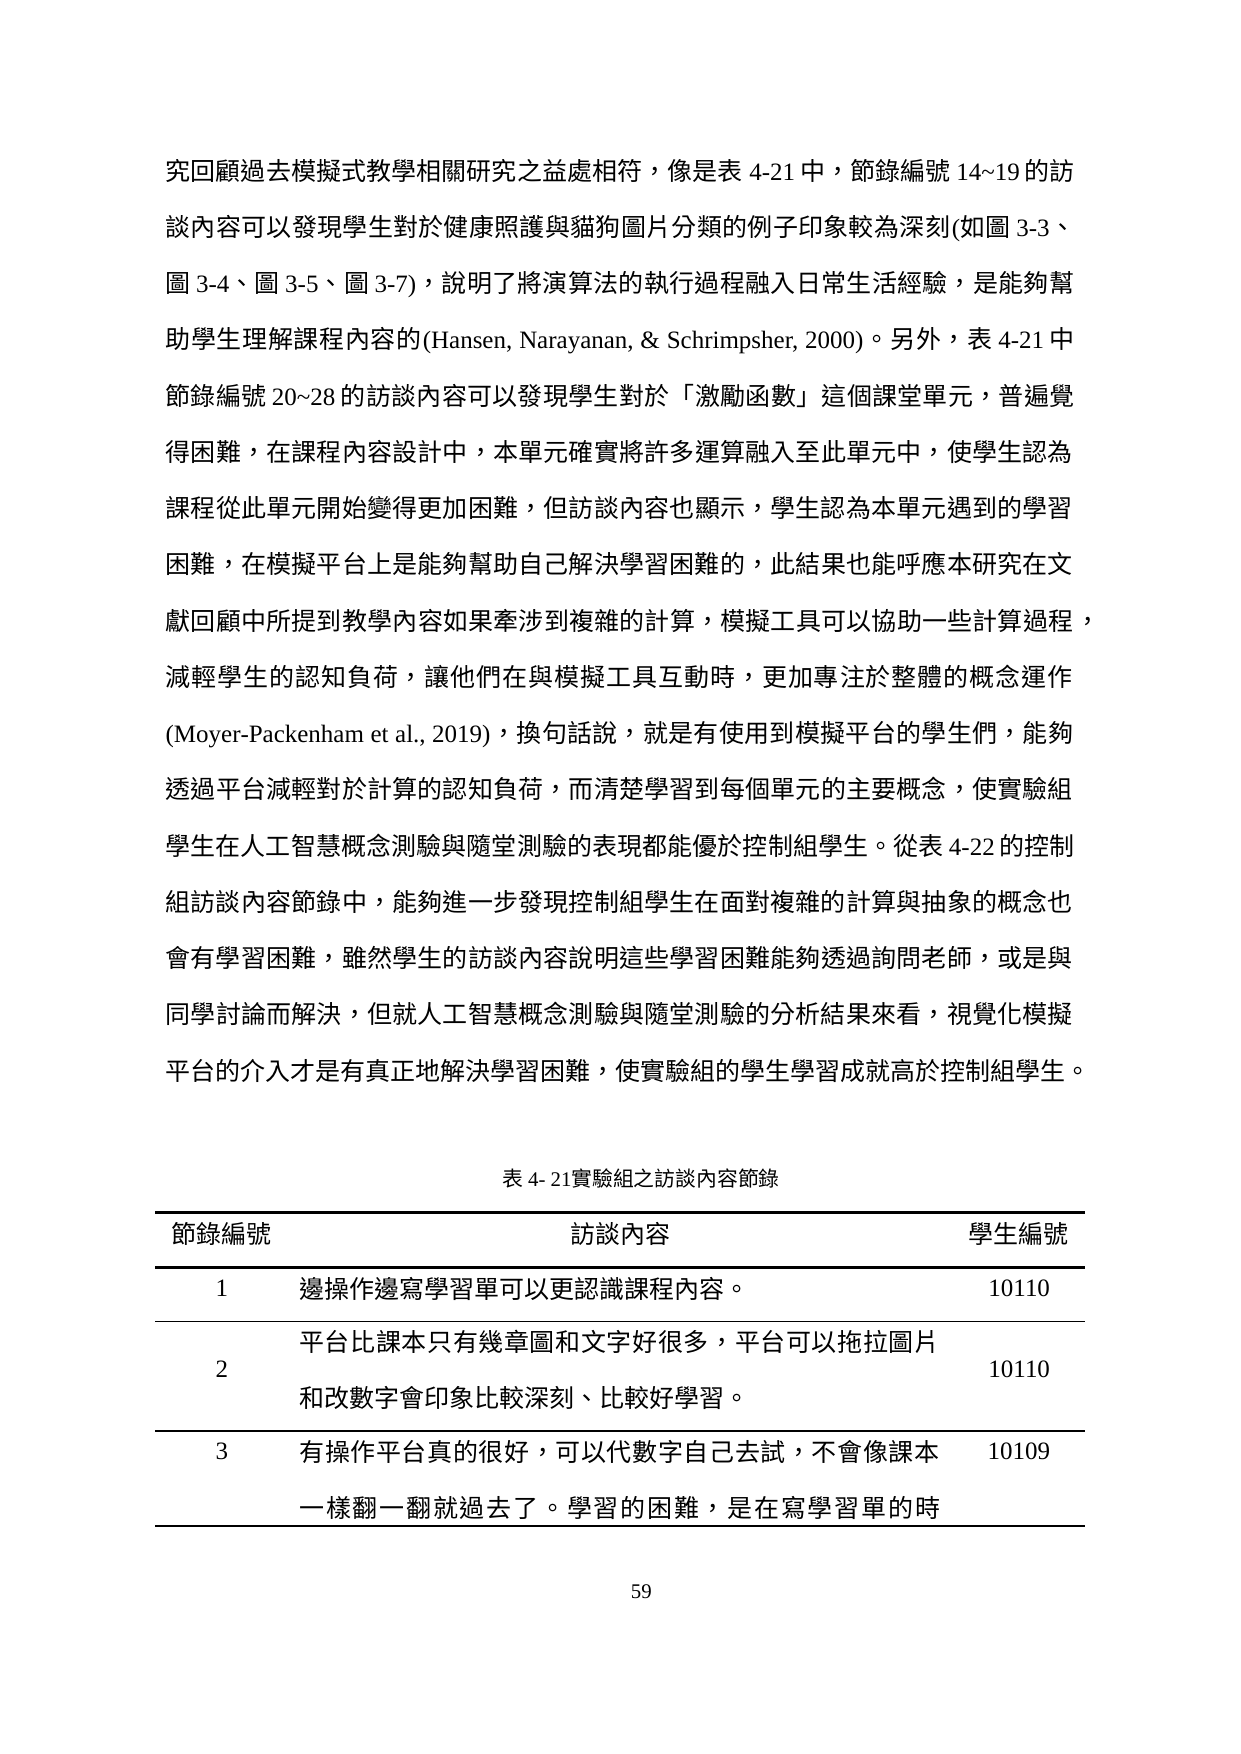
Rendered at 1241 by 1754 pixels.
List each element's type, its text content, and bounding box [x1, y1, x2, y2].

table_cell 平台比課本只有幾章圖和文字好很多，平台可以拖拉圖片和改數字會印象比較深刻、比較好學習。 [288, 1322, 952, 1430]
table_cell 邊操作邊寫學習單可以更認識課程內容。 [288, 1269, 952, 1321]
table_header 學生編號 [953, 1214, 1085, 1266]
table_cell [288, 1432, 952, 1525]
table_cell 1 [155, 1269, 288, 1321]
table_cell 10110 [953, 1322, 1085, 1430]
table_cell 10110 [953, 1269, 1085, 1321]
table_cell 3 [155, 1432, 288, 1525]
table_cell 10109 [953, 1432, 1085, 1525]
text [165, 151, 1075, 1088]
text 表 4- 21實驗組之訪談內容節錄 [165, 1158, 1075, 1196]
table_header 訪談內容 [288, 1214, 952, 1266]
table_header 節錄編號 [155, 1214, 288, 1266]
table_cell 2 [155, 1322, 288, 1430]
